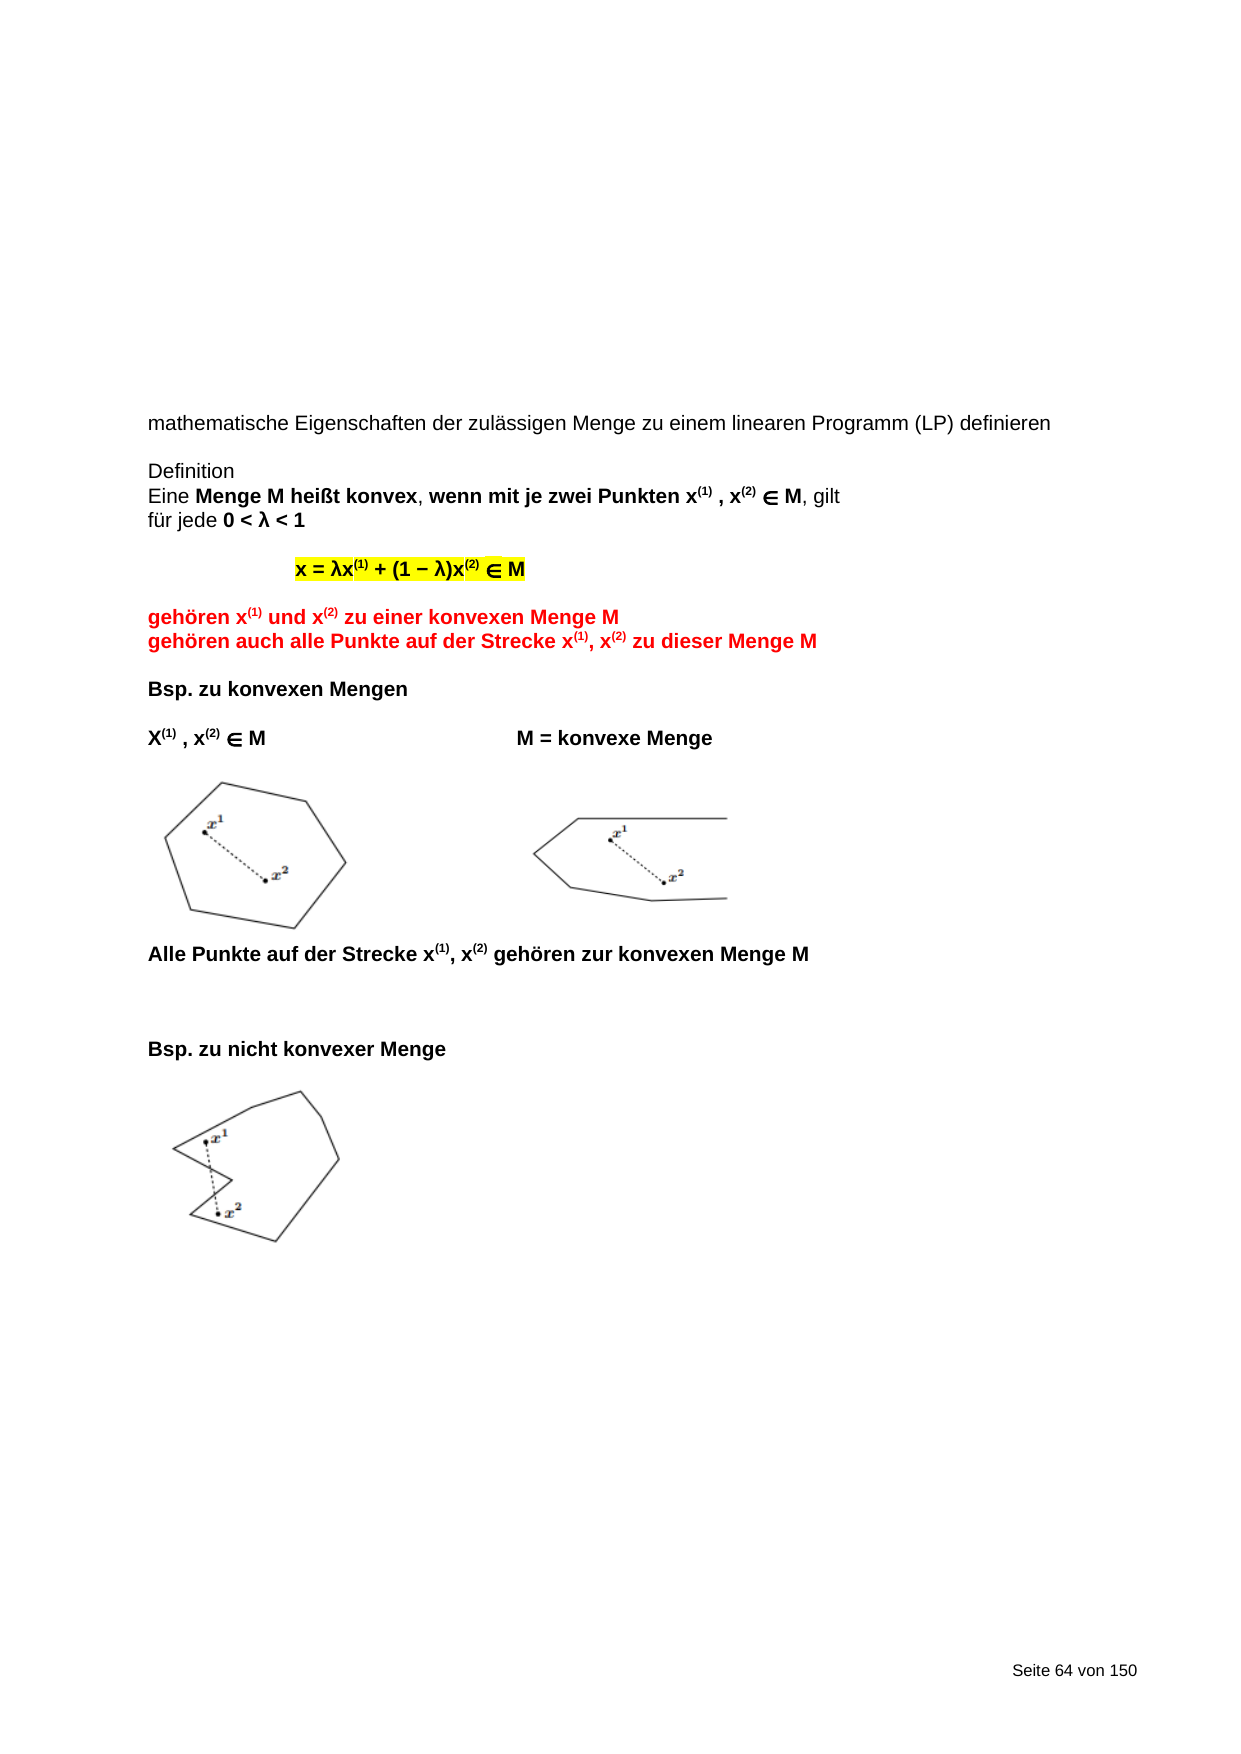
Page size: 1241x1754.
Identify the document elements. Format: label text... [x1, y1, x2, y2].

text mathematische Eigenschaften der zulässigen Menge zu einem linearen Programm (LP) definieren [148, 411, 1137, 435]
text X(1) , x(2) ∈ M M = konvexe Menge [148, 725, 1137, 750]
picture [527, 799, 757, 910]
text x = λx(1) + (1 − λ)x(2) ∈ M [502, 556, 1137, 581]
picture [166, 1086, 345, 1249]
text gehören auch alle Punkte auf der Strecke x(1), x(2) zu dieser Menge M [148, 629, 1137, 653]
text Definition [148, 459, 1137, 483]
text Bsp. zu nicht konvexer Menge [148, 1037, 1137, 1061]
text Alle Punkte auf der Strecke x(1), x(2) gehören zur konvexen Menge M [148, 941, 1137, 965]
picture [159, 775, 355, 939]
text x = λx(1) + (1 − λ)x(2) ∈ M [221, 556, 485, 581]
text Eine Menge M heißt konvex, wenn mit je zwei Punkten x(1) , x(2) ∈ M, gilt [148, 483, 1137, 508]
text Bsp. zu konvexen Mengen [148, 677, 1137, 701]
text für jede 0 < λ < 1 [148, 508, 1137, 532]
text gehören x(1) und x(2) zu einer konvexen Menge M [148, 605, 1137, 629]
